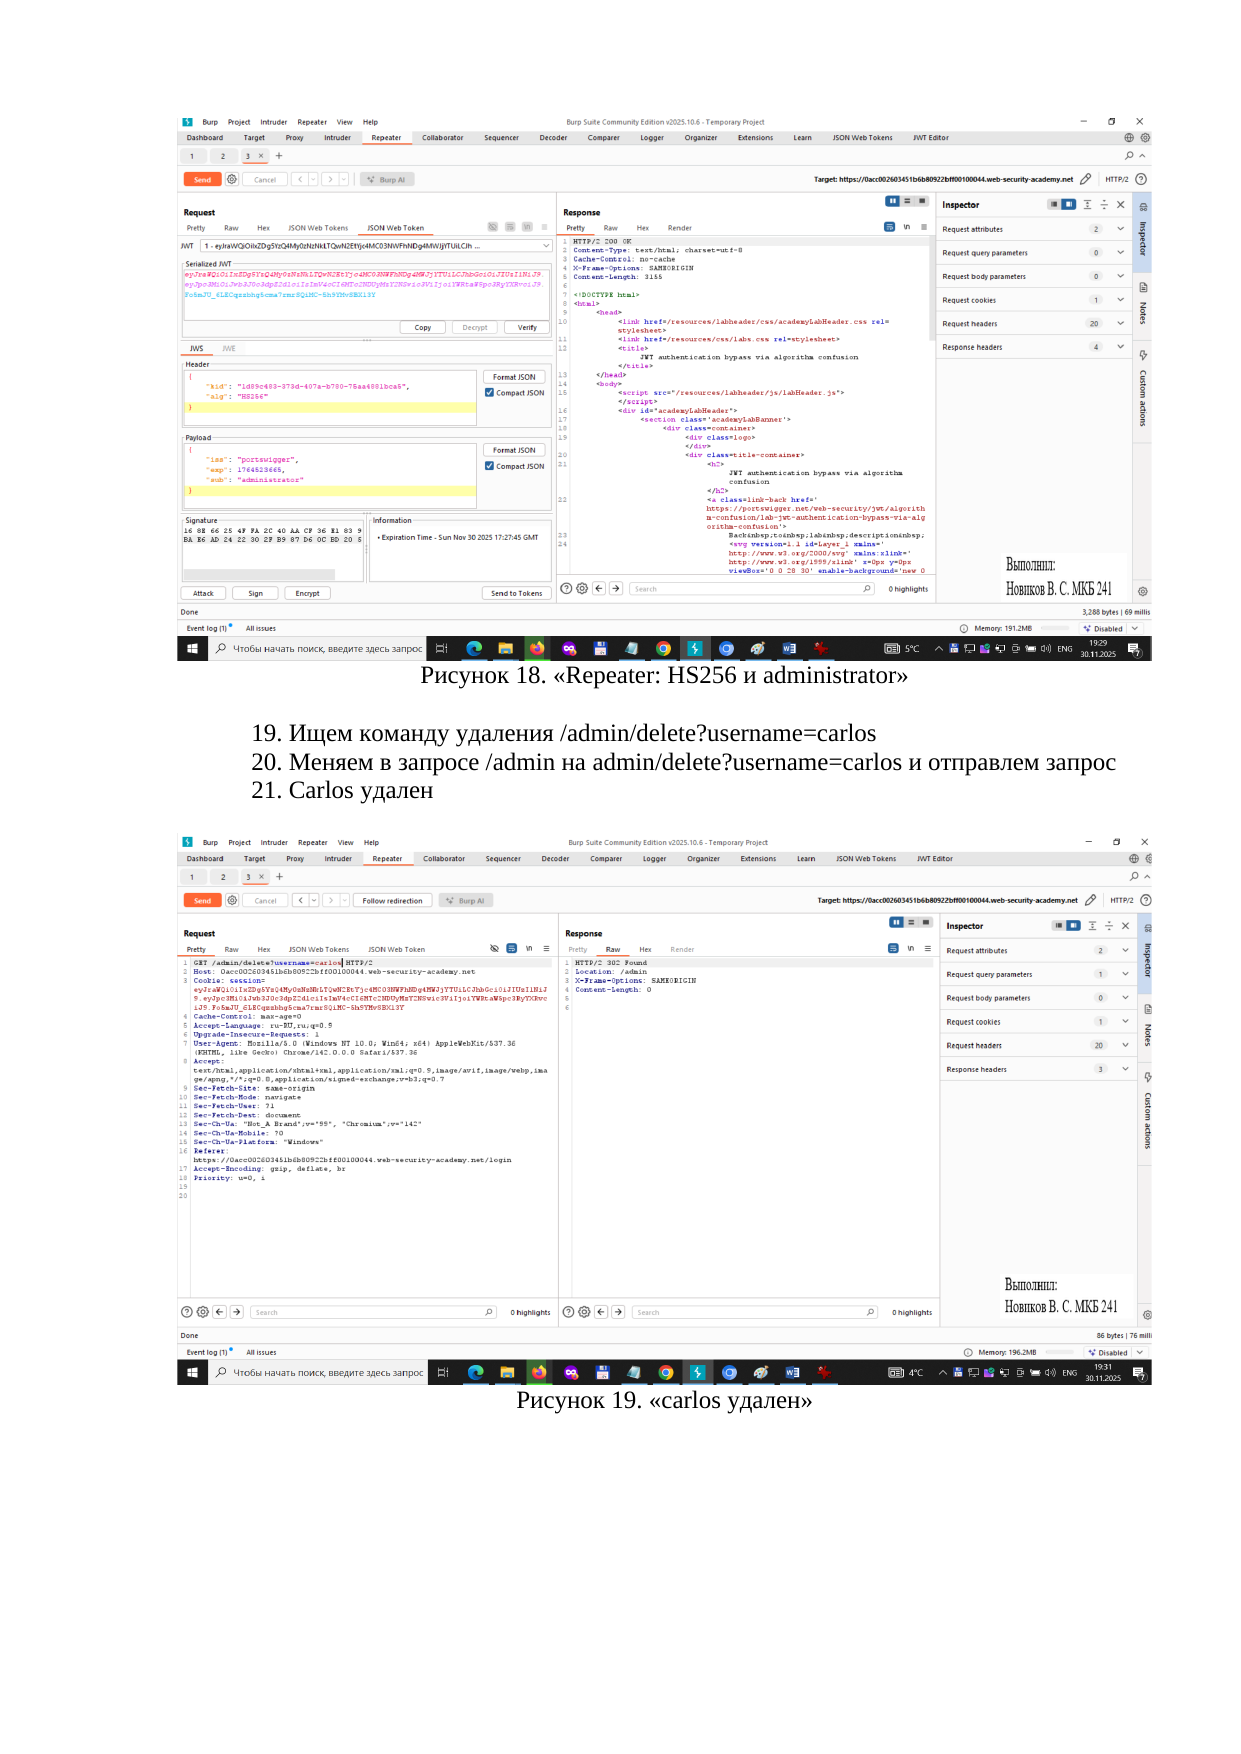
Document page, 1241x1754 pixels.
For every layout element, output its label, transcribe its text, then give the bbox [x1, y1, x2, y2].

list Ищем команду удаления /admin/delete?username=carlos [251, 718, 1152, 747]
picture [177, 118, 1152, 661]
list Меняем в запросе /admin на admin/delete?username=carlos и отправлем запрос [251, 747, 1152, 776]
picture [177, 833, 1152, 1385]
text Рисунок 18. «Repeater: HS256 и administrator» [177, 661, 1152, 689]
text Рисунок 19. «carlos удален» [177, 1385, 1152, 1414]
list Carlos удален [251, 776, 1152, 804]
